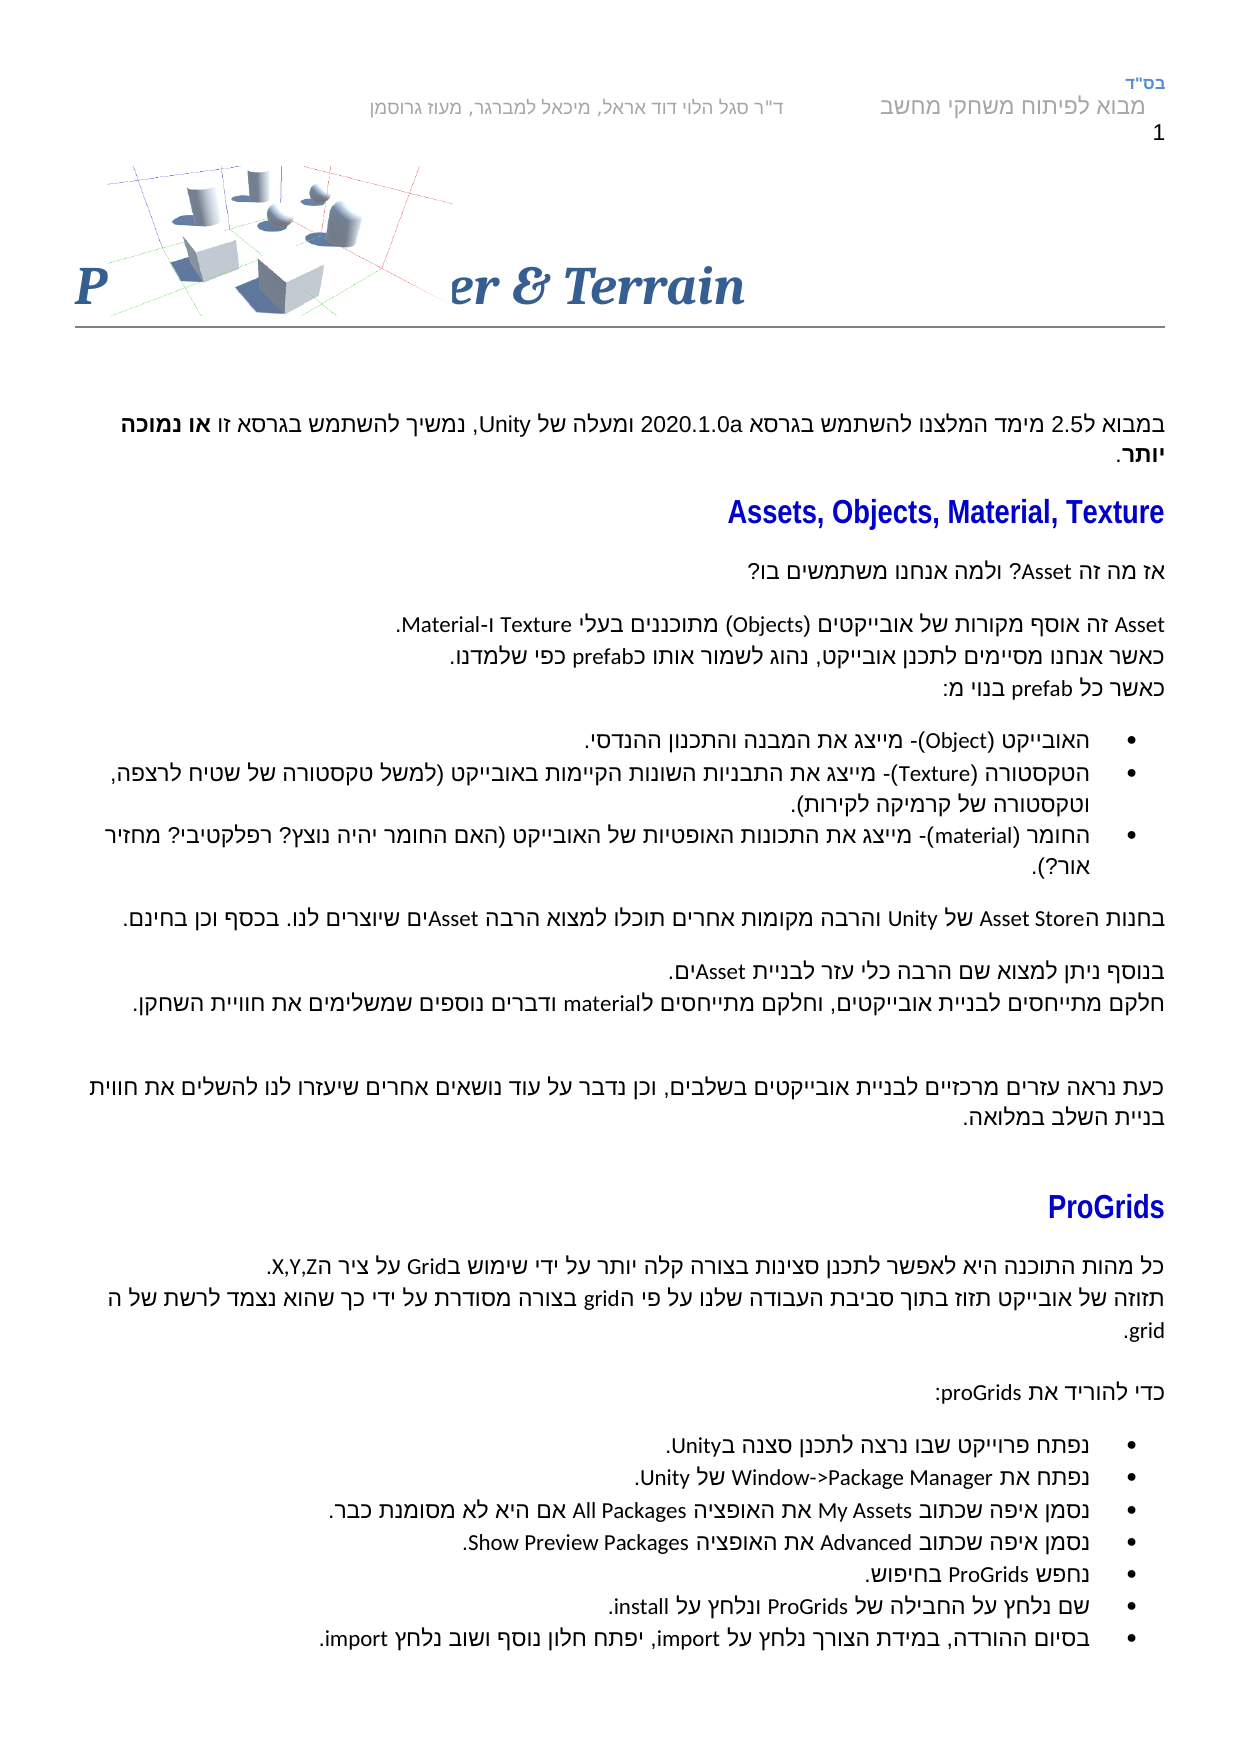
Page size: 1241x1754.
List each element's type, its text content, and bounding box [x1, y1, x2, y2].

text במבוא ל2.5 מימד המלצנו להשתמש בגרסא 2020.1.0a ומעלה של Unity, נמשיך להשתמש בגרסא זו או נמוכה יותר. [75, 411, 1165, 467]
list הטקסטורה (Texture)- מייצג את התבניות השונות הקיימות באובייקט (למשל טקסטורה של שטיח לרצפה, וטקסטורה של קרמיקה לקירות). [75, 759, 1128, 817]
text Asset זה אוסף מקורות של אובייקטים (Objects) מתוכננים בעלי Texture ו-Material. כאשר אנחנו מסיימים לתכנן אובייקט, נהוג לשמור אותו כprefab כפי שלמדנו. כאשר כל prefab בנוי מ: [75, 610, 1165, 702]
subtitle Assets, Objects, Material, Texture [75, 492, 1165, 530]
text בחנות הAsset Store של Unity והרבה מקומות אחרים תוכלו למצוא הרבה Assetים שיוצרים לנו. בכסף וכן בחינם. [75, 904, 1165, 932]
list נפתח פרוייקט שבו נרצה לתכנן סצנה בUnity. [75, 1431, 1128, 1459]
text כל מהות התוכנה היא לאפשר לתכנן סצינות בצורה קלה יותר על ידי שימוש בGrid על ציר הX,Y,Z. תזוזה של אובייקט תזוז בתוך סביבת העבודה שלנו על פי הgrid בצורה מסודרת על ידי כך שהוא נצמד לרשת של הgrid. כדי להוריד את proGrids: [75, 1252, 1165, 1406]
text ProGrids/Builder & Terrain [75, 256, 1165, 326]
list נחפש ProGrids בחיפוש. [75, 1560, 1128, 1588]
text אז מה זה Asset? ולמה אנחנו משתמשים בו? [75, 557, 1165, 585]
list החומר (material)- מייצג את התכונות האופטיות של האובייקט (האם החומר יהיה נוצץ? רפלקטיבי? מחזיר אור?). [75, 821, 1128, 879]
list נפתח את Window->Package Manager של Unity. [75, 1463, 1128, 1492]
text בנוסף ניתן למצוא שם הרבה כלי עזר לבניית Assetים. חלקם מתייחסים לבניית אובייקטים, וחלקם מתייחסים לmaterial ודברים נוספים שמשלימים את חוויית השחקן. [75, 957, 1165, 1049]
text כעת נראה עזרים מרכזיים לבניית אובייקטים בשלבים, וכן נדבר על עוד נושאים אחרים שיעזרו לנו להשלים את חווית בניית השלב במלואה. [75, 1074, 1165, 1162]
list שם נלחץ על החבילה של ProGrids ונלחץ על install. [75, 1592, 1128, 1620]
subtitle ProGrids [75, 1187, 1165, 1226]
list נסמן איפה שכתוב Advanced את האופציה Show Preview Packages. [75, 1528, 1128, 1556]
list האובייקט (Object)- מייצג את המבנה והתכנון ההנדסי. [75, 727, 1128, 755]
picture [107, 166, 453, 316]
list בסיום ההורדה, במידת הצורך נלחץ על import, יפתח חלון נוסף ושוב נלחץ import. [75, 1624, 1128, 1652]
list נסמן איפה שכתוב My Assets את האופציה All Packages אם היא לא מסומנת כבר. [75, 1496, 1128, 1524]
